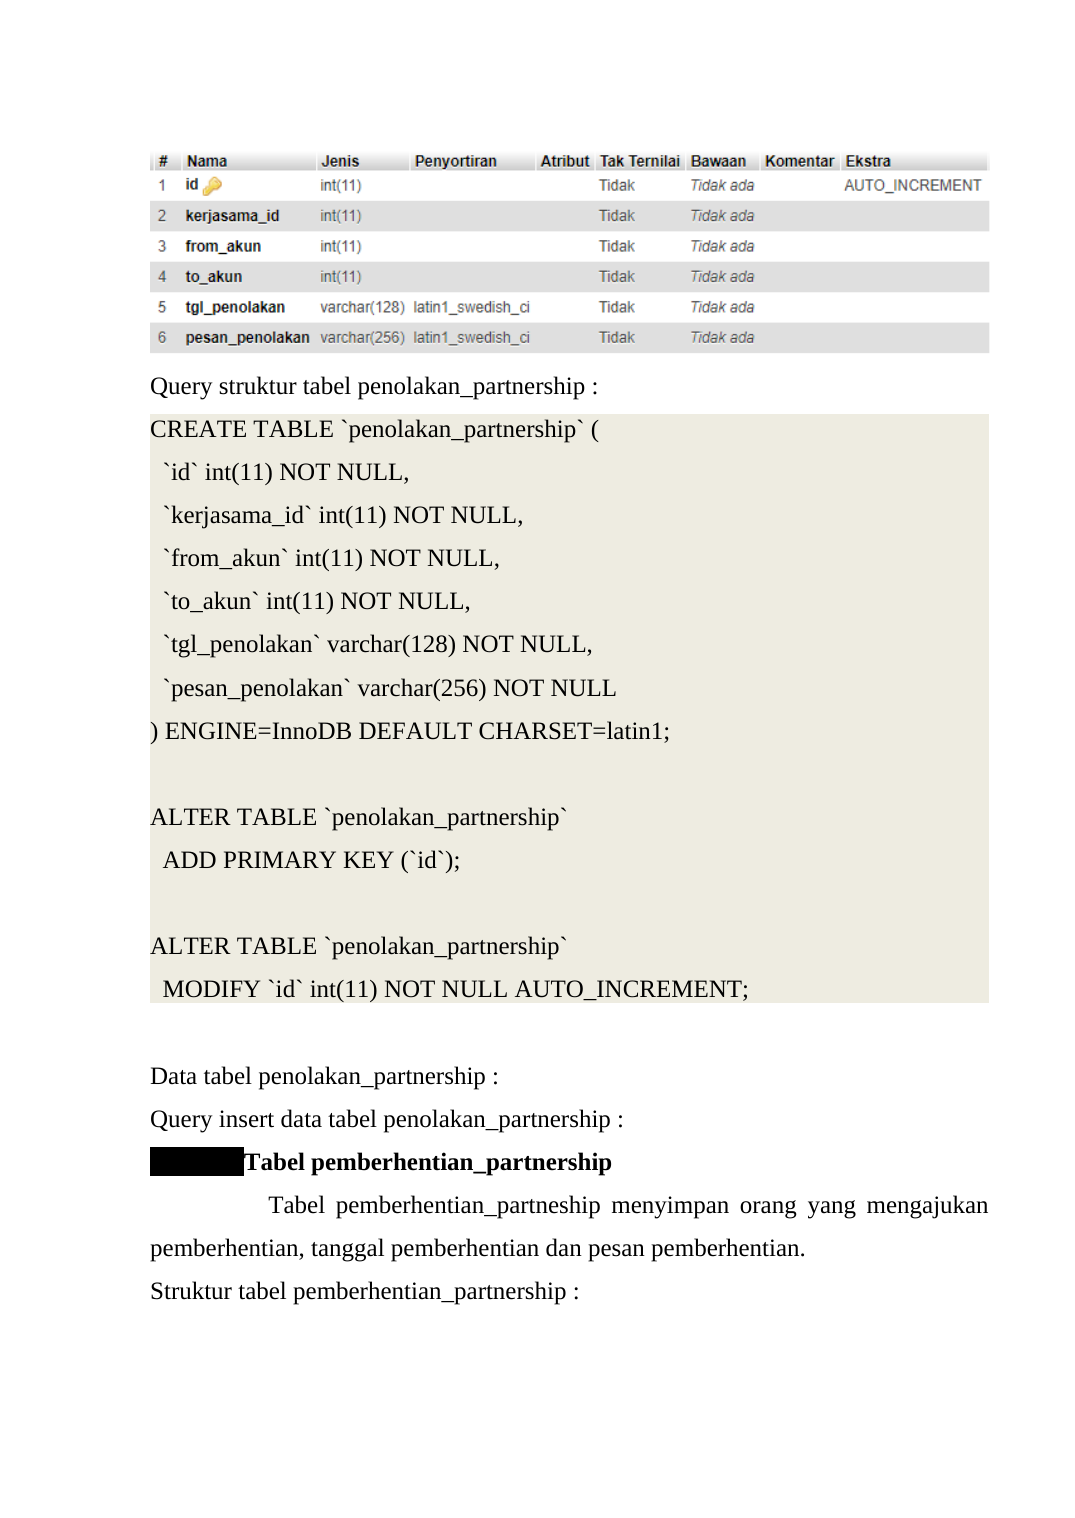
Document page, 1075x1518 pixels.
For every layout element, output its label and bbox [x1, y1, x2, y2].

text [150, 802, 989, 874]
picture [150, 150, 990, 357]
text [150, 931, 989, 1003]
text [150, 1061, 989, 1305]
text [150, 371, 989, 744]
